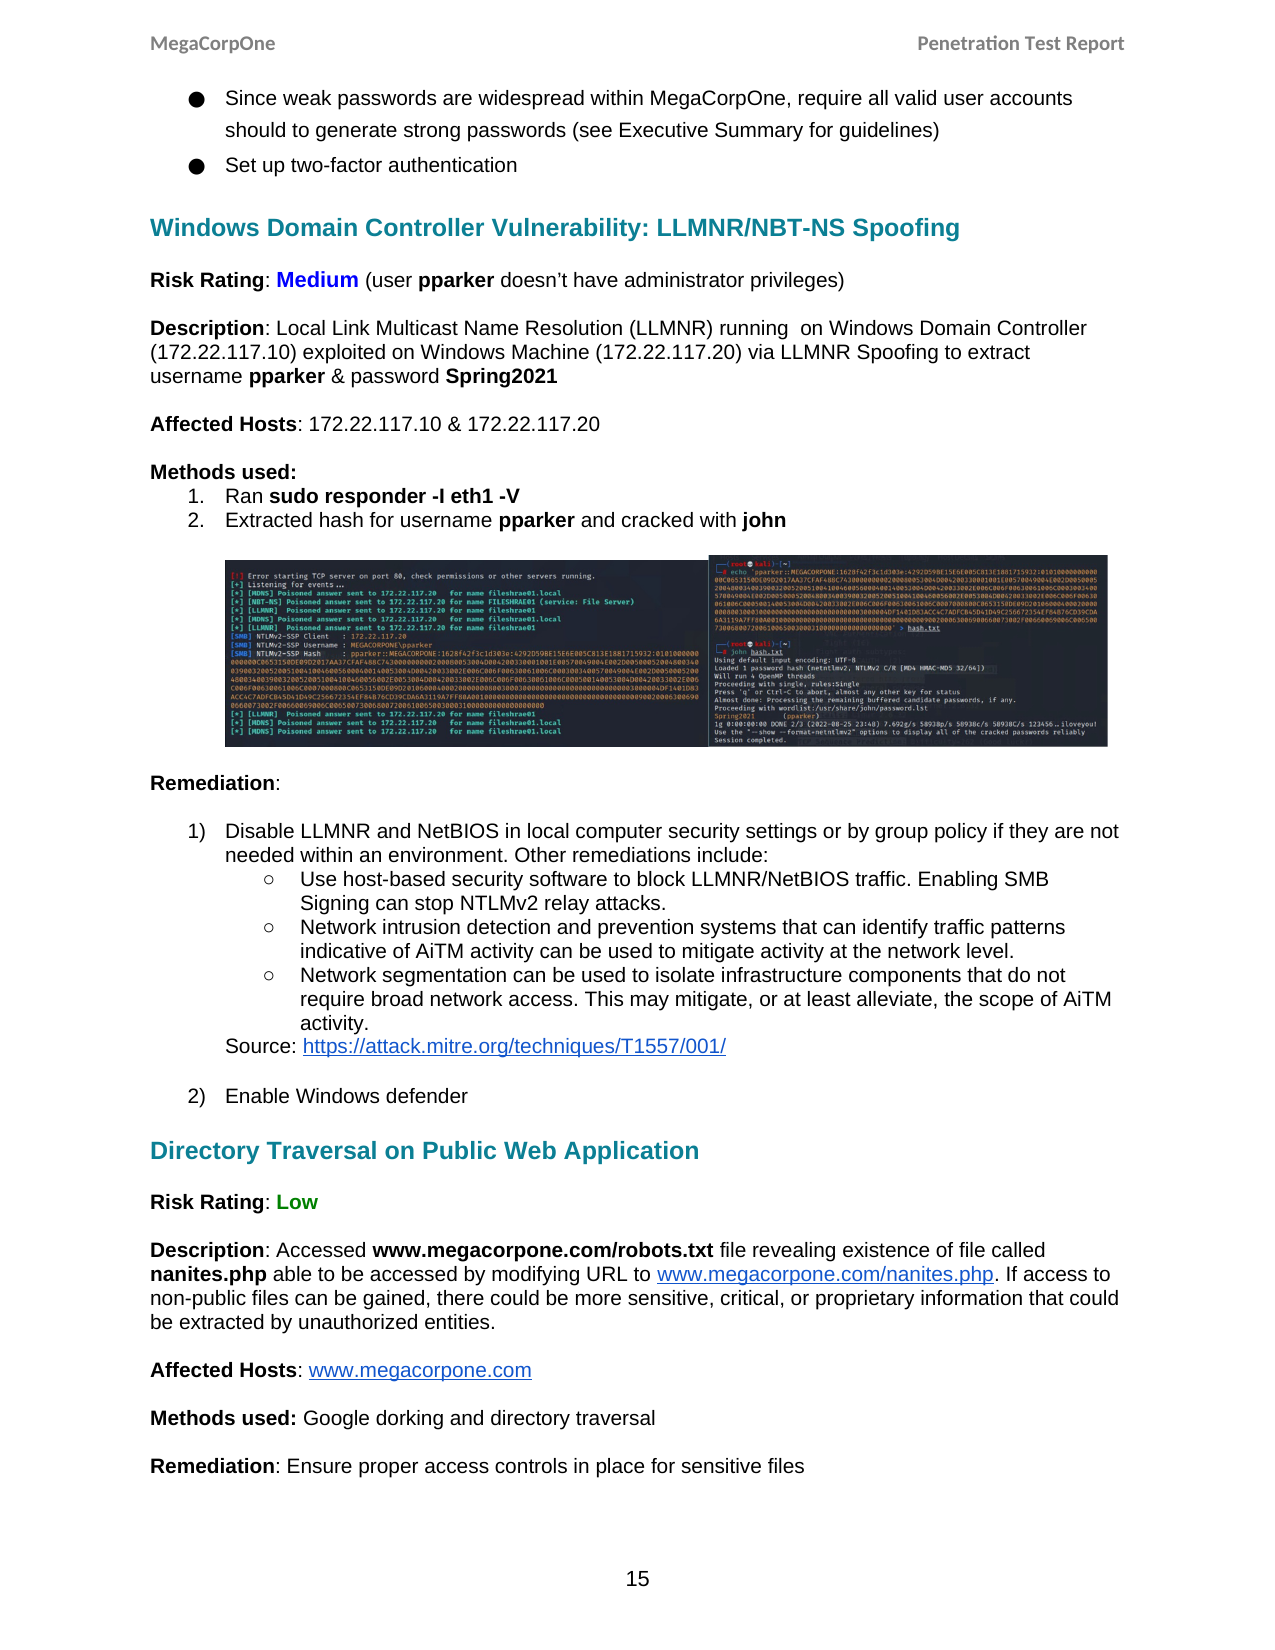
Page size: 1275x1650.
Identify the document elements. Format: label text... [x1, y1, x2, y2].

text Description: Local Link Multicast Name Resolution (LLMNR) running on Windows Domain Controller (172.22.117.10) exploited on Windows Machine (172.22.117.20) via LLMNR Spoofing to extract username pparker & password Spring2021 [150, 316, 1125, 388]
text Description: Accessed www.megacorpone.com/robots.txt file revealing existence of file called nanites.php able to be accessed by modifying URL to www.megacorpone.com/nanites.php. If access to non-public files can be gained, there could be more sensitive, critical, or proprietary information that could be extracted by unauthorized entities. [150, 1238, 1125, 1334]
text Methods used: [150, 460, 1125, 484]
text Remediation: Ensure proper access controls in place for sensitive files [150, 1454, 1125, 1478]
list Network segmentation can be used to isolate infrastructure components that do not require broad network access. This may mitigate, or at least alleviate, the scope of AiTM activity. [262, 962, 1125, 1034]
list Disable LLMNR and NetBIOS in local computer security settings or by group policy if they are not needed within an environment. Other remediations include: [187, 819, 1125, 867]
text Methods used: Google dorking and directory traversal [150, 1406, 1125, 1430]
list Since weak passwords are widespread within MegaCorpOne, require all valid user accounts should to generate strong passwords (see Executive Summary for guidelines) [187, 75, 1125, 142]
text Source: https://attack.mitre.org/techniques/T1557/001/ [225, 1034, 1125, 1083]
list Ran sudo responder -I eth1 -V [187, 484, 1125, 508]
text Affected Hosts: 172.22.117.10 & 172.22.117.20 [150, 412, 1125, 436]
subtitle Directory Traversal on Public Web Application [150, 1136, 1125, 1165]
text Remediation: [150, 771, 1125, 795]
text Affected Hosts: www.megacorpone.com [150, 1358, 1125, 1382]
text Risk Rating: Medium (user pparker doesn’t have administrator privileges) [150, 267, 1125, 292]
list Network intrusion detection and prevention systems that can identify traffic patterns indicative of AiTM activity can be used to mitigate activity at the network level. [262, 914, 1125, 962]
list Use host-based security software to block LLMNR/NetBIOS traffic. Enabling SMB Signing can stop NTLMv2 relay attacks. [262, 867, 1125, 914]
text Risk Rating: Low [150, 1190, 1125, 1214]
picture [225, 555, 1108, 747]
subtitle Windows Domain Controller Vulnerability: LLMNR/NBT-NS Spoofing [150, 213, 1125, 242]
list Enable Windows defender [187, 1083, 1125, 1107]
list Set up two-factor authentication [187, 142, 1125, 184]
list Extracted hash for username pparker and cracked with john [187, 508, 1125, 532]
